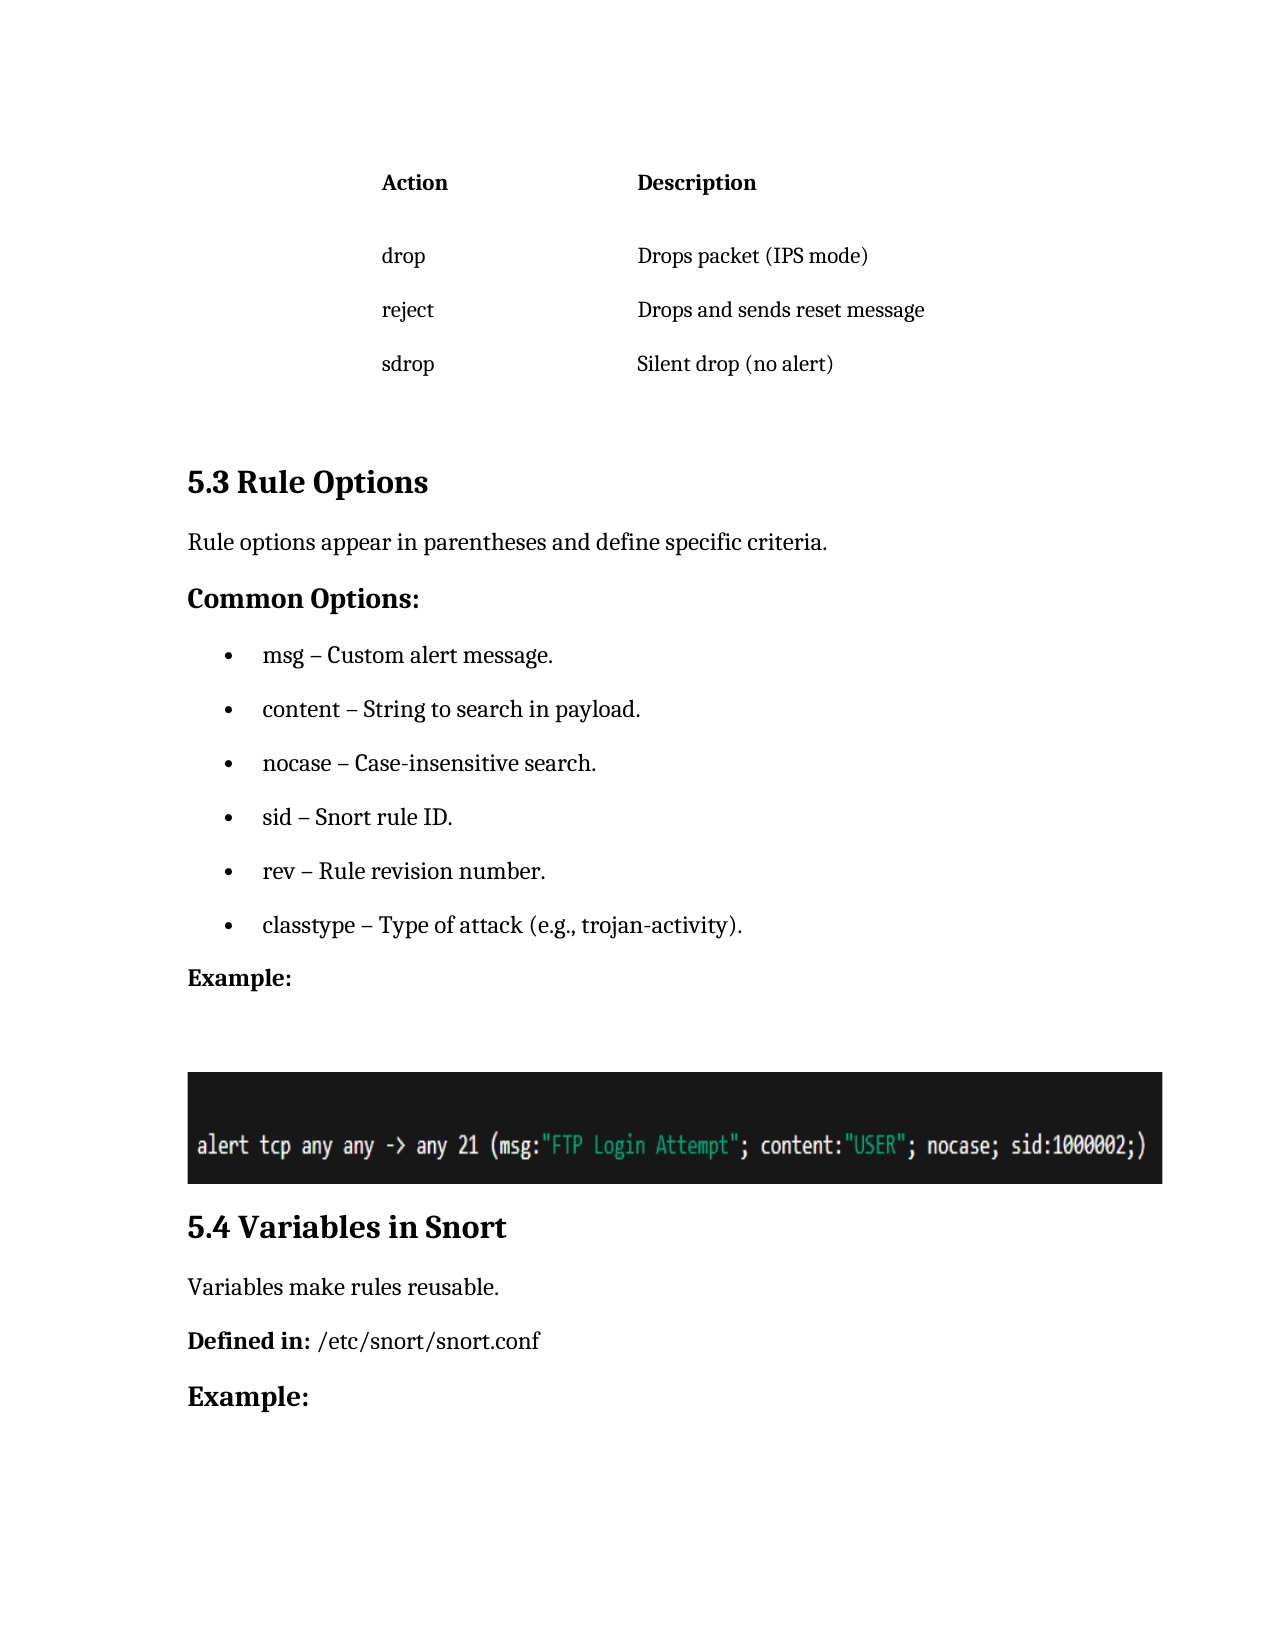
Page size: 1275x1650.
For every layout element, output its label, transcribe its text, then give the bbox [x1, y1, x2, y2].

table_header Action [380, 150, 636, 241]
text Example: [187, 1381, 1087, 1414]
list nocase – Case-insensitive search. [225, 749, 1087, 778]
table_cell Silent drop (no alert) [636, 350, 975, 404]
table_cell Drops and sends reset message [636, 295, 975, 349]
list classtype – Type of attack (e.g., trojan-activity). [225, 911, 1087, 939]
text Variables make rules reusable. [187, 1273, 1087, 1302]
text Common Options: [187, 582, 1087, 615]
text Defined in: /etc/snort/snort.conf [187, 1327, 1087, 1356]
table_header Description [636, 150, 975, 241]
list content – String to search in payload. [225, 695, 1087, 724]
table_cell drop [380, 241, 636, 295]
list rev – Rule revision number. [225, 857, 1087, 885]
text Example: [187, 964, 1087, 993]
table_cell reject [380, 295, 636, 349]
list sid – Snort rule ID. [225, 803, 1087, 832]
table_cell sdrop [380, 350, 636, 404]
list msg – Custom alert message. [225, 641, 1087, 670]
text 5.4 Variables in Snort [187, 1208, 1087, 1246]
table_cell Drops packet (IPS mode) [636, 241, 975, 295]
picture [187, 1072, 1163, 1184]
text Rule options appear in parentheses and define specific criteria. [187, 528, 1087, 557]
text 5.3 Rule Options [187, 463, 1087, 501]
